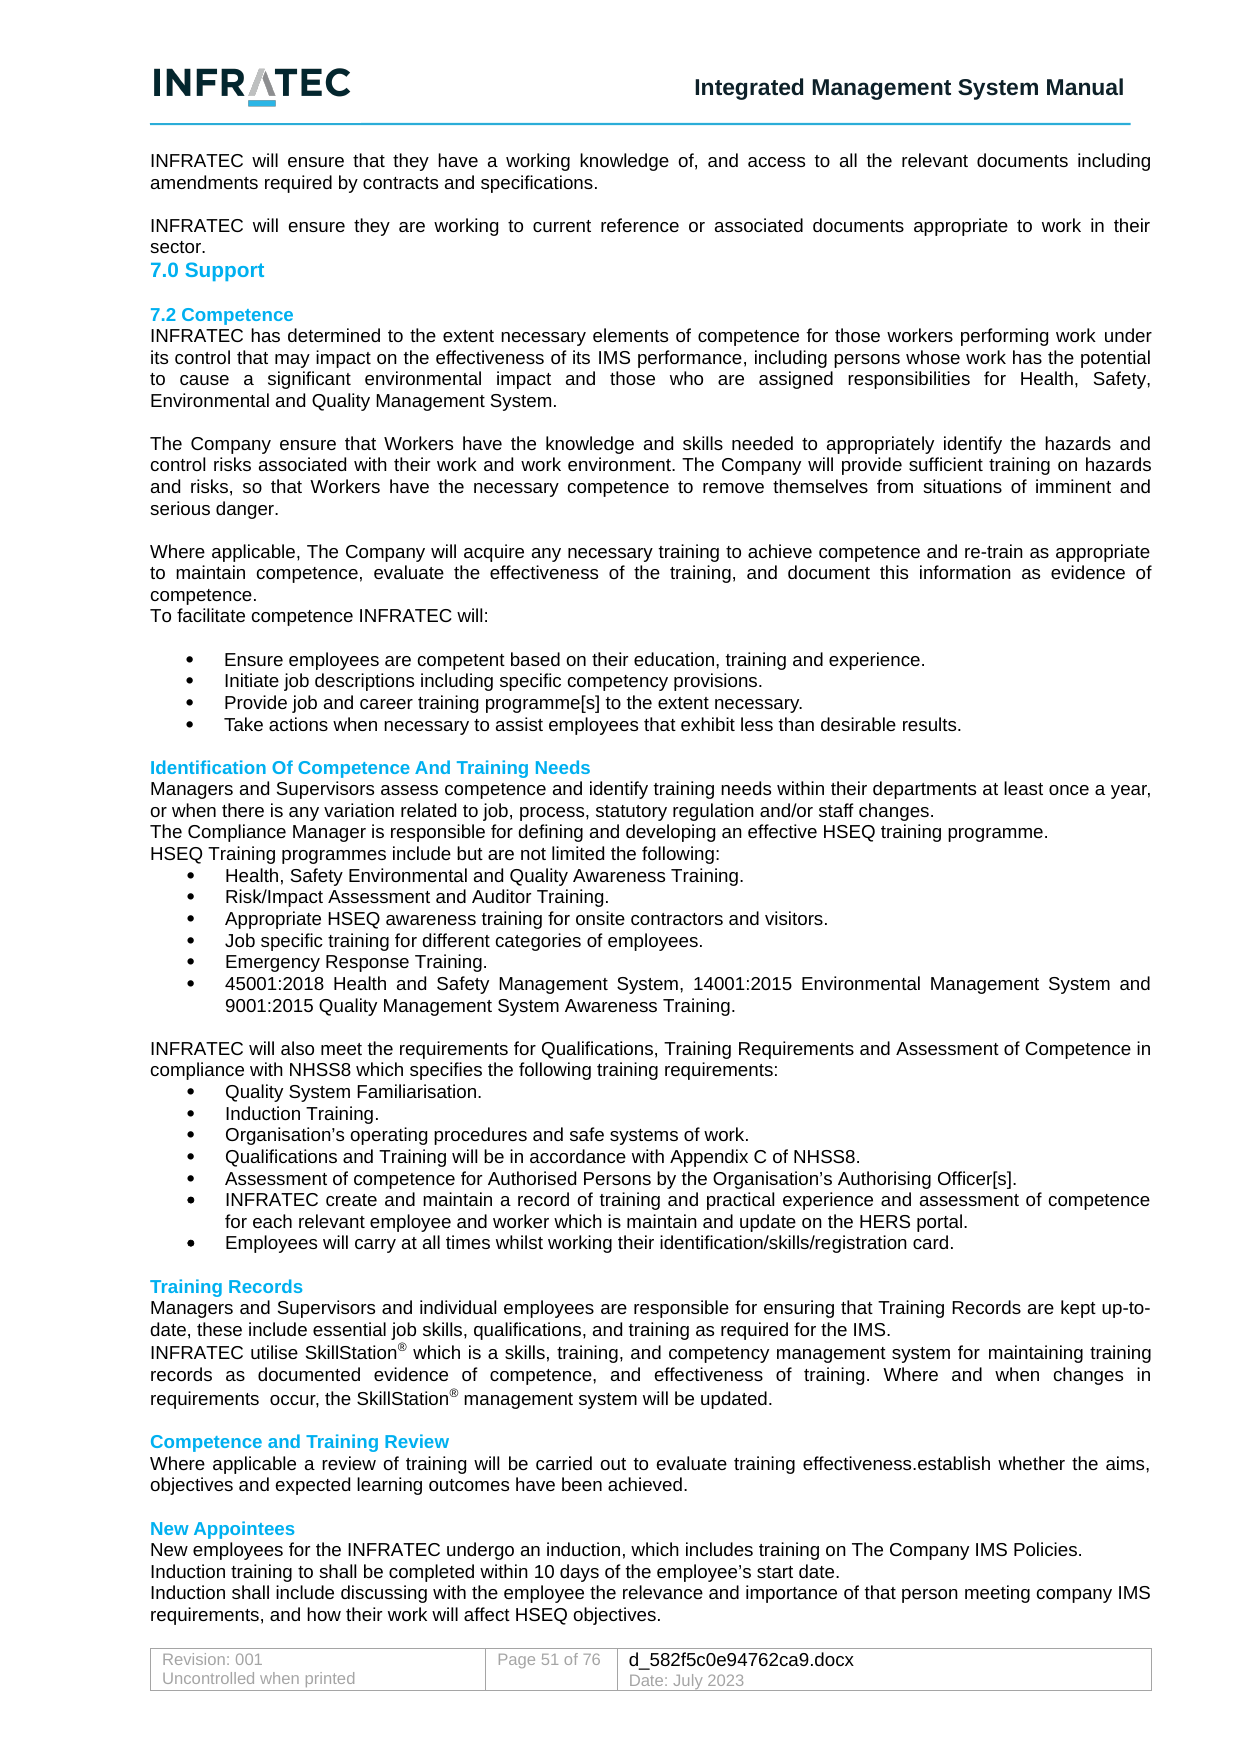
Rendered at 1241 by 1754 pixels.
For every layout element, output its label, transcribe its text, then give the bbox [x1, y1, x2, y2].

list Emergency Response Training. [187, 951, 1152, 973]
list INFRATEC create and maintain a record of training and practical experience and assessment of competence for each relevant employee and worker which is maintain and update on the HERS portal. [187, 1189, 1152, 1232]
text To facilitate competence INFRATEC will: [150, 605, 1152, 627]
list Induction Training. [187, 1102, 1152, 1124]
list Job specific training for different categories of employees. [187, 929, 1152, 951]
list Take actions when necessary to assist employees that exhibit less than desirable results. [186, 713, 1152, 735]
text INFRATEC utilise SkillStation® which is a skills, training, and competency management system for maintaining training records as documented evidence of competence, and effectiveness of training. Where and when changes in requirements occur, the SkillStation® management system will be updated. [150, 1340, 1152, 1409]
list Provide job and career training programme[s] to the extent necessary. [186, 692, 1152, 713]
text Competence and Training Review [150, 1431, 1152, 1453]
text New employees for the INFRATEC undergo an induction, which includes training on The Company IMS Policies. [150, 1539, 1152, 1561]
list Quality System Familiarisation. [187, 1081, 1152, 1102]
list Organisation’s operating procedures and safe systems of work. [187, 1124, 1152, 1146]
text INFRATEC has determined to the extent necessary elements of competence for those workers performing work under its control that may impact on the effectiveness of its IMS performance, including persons whose work has the potential to cause a significant environmental impact and those who are assigned responsibilities for Health, Safety, Environmental and Quality Management System. [150, 325, 1152, 411]
text INFRATEC will also meet the requirements for Qualifications, Training Requirements and Assessment of Competence in compliance with NHSS8 which specifies the following training requirements: [150, 1037, 1152, 1081]
text New Appointees [150, 1517, 1152, 1539]
text HSEQ Training programmes include but are not limited the following: [150, 843, 1152, 864]
list Ensure employees are competent based on their education, training and experience. [186, 648, 1152, 670]
text Where applicable a review of training will be carried out to evaluate training effectiveness.establish whether the aims, objectives and expected learning outcomes have been achieved. [150, 1453, 1152, 1496]
text 7.0 Support [150, 258, 1152, 282]
text Induction shall include discussing with the employee the relevance and importance of that person meeting company IMS requirements, and how their work will affect HSEQ objectives. [150, 1582, 1152, 1625]
text Managers and Supervisors assess competence and identify training needs within their departments at least once a year, or when there is any variation related to job, process, statutory regulation and/or staff changes. [150, 778, 1152, 821]
text Managers and Supervisors and individual employees are responsible for ensuring that Training Records are kept up-to-date, these include essential job skills, qualifications, and training as required for the IMS. [150, 1297, 1152, 1340]
text 7.2 Competence [150, 303, 1152, 325]
list Employees will carry at all times whilst working their identification/skills/registration card. [187, 1232, 1152, 1254]
text Training Records [150, 1275, 1152, 1297]
list Appropriate HSEQ awareness training for onsite contractors and visitors. [187, 908, 1152, 929]
list Risk/Impact Assessment and Auditor Training. [187, 886, 1152, 908]
text Induction training to shall be completed within 10 days of the employee’s start date. [150, 1561, 1152, 1582]
list Health, Safety Environmental and Quality Awareness Training. [187, 864, 1152, 886]
text The Company ensure that Workers have the knowledge and skills needed to appropriately identify the hazards and control risks associated with their work and work environment. The Company will provide sufficient training on hazards and risks, so that Workers have the necessary competence to remove themselves from situations of imminent and serious danger. [150, 433, 1152, 519]
list Qualifications and Training will be in accordance with Appendix C of NHSS8. [187, 1146, 1152, 1167]
text The Compliance Manager is responsible for defining and developing an effective HSEQ training programme. [150, 821, 1152, 843]
text Identification Of Competence And Training Needs [150, 757, 1152, 778]
list Assessment of competence for Authorised Persons by the Organisation’s Authorising Officer[s]. [187, 1167, 1152, 1189]
text Where applicable, The Company will acquire any necessary training to achieve competence and re-train as appropriate to maintain competence, evaluate the effectiveness of the training, and document this information as evidence of competence. [150, 541, 1152, 605]
list 45001:2018 Health and Safety Management System, 14001:2015 Environmental Management System and 9001:2015 Quality Management System Awareness Training. [187, 973, 1152, 1016]
text INFRATEC will ensure they are working to current reference or associated documents appropriate to work in their sector. [150, 215, 1152, 258]
text INFRATEC will ensure that they have a working knowledge of, and access to all the relevant documents including amendments required by contracts and specifications. [150, 150, 1152, 193]
list Initiate job descriptions including specific competency provisions. [186, 670, 1152, 692]
